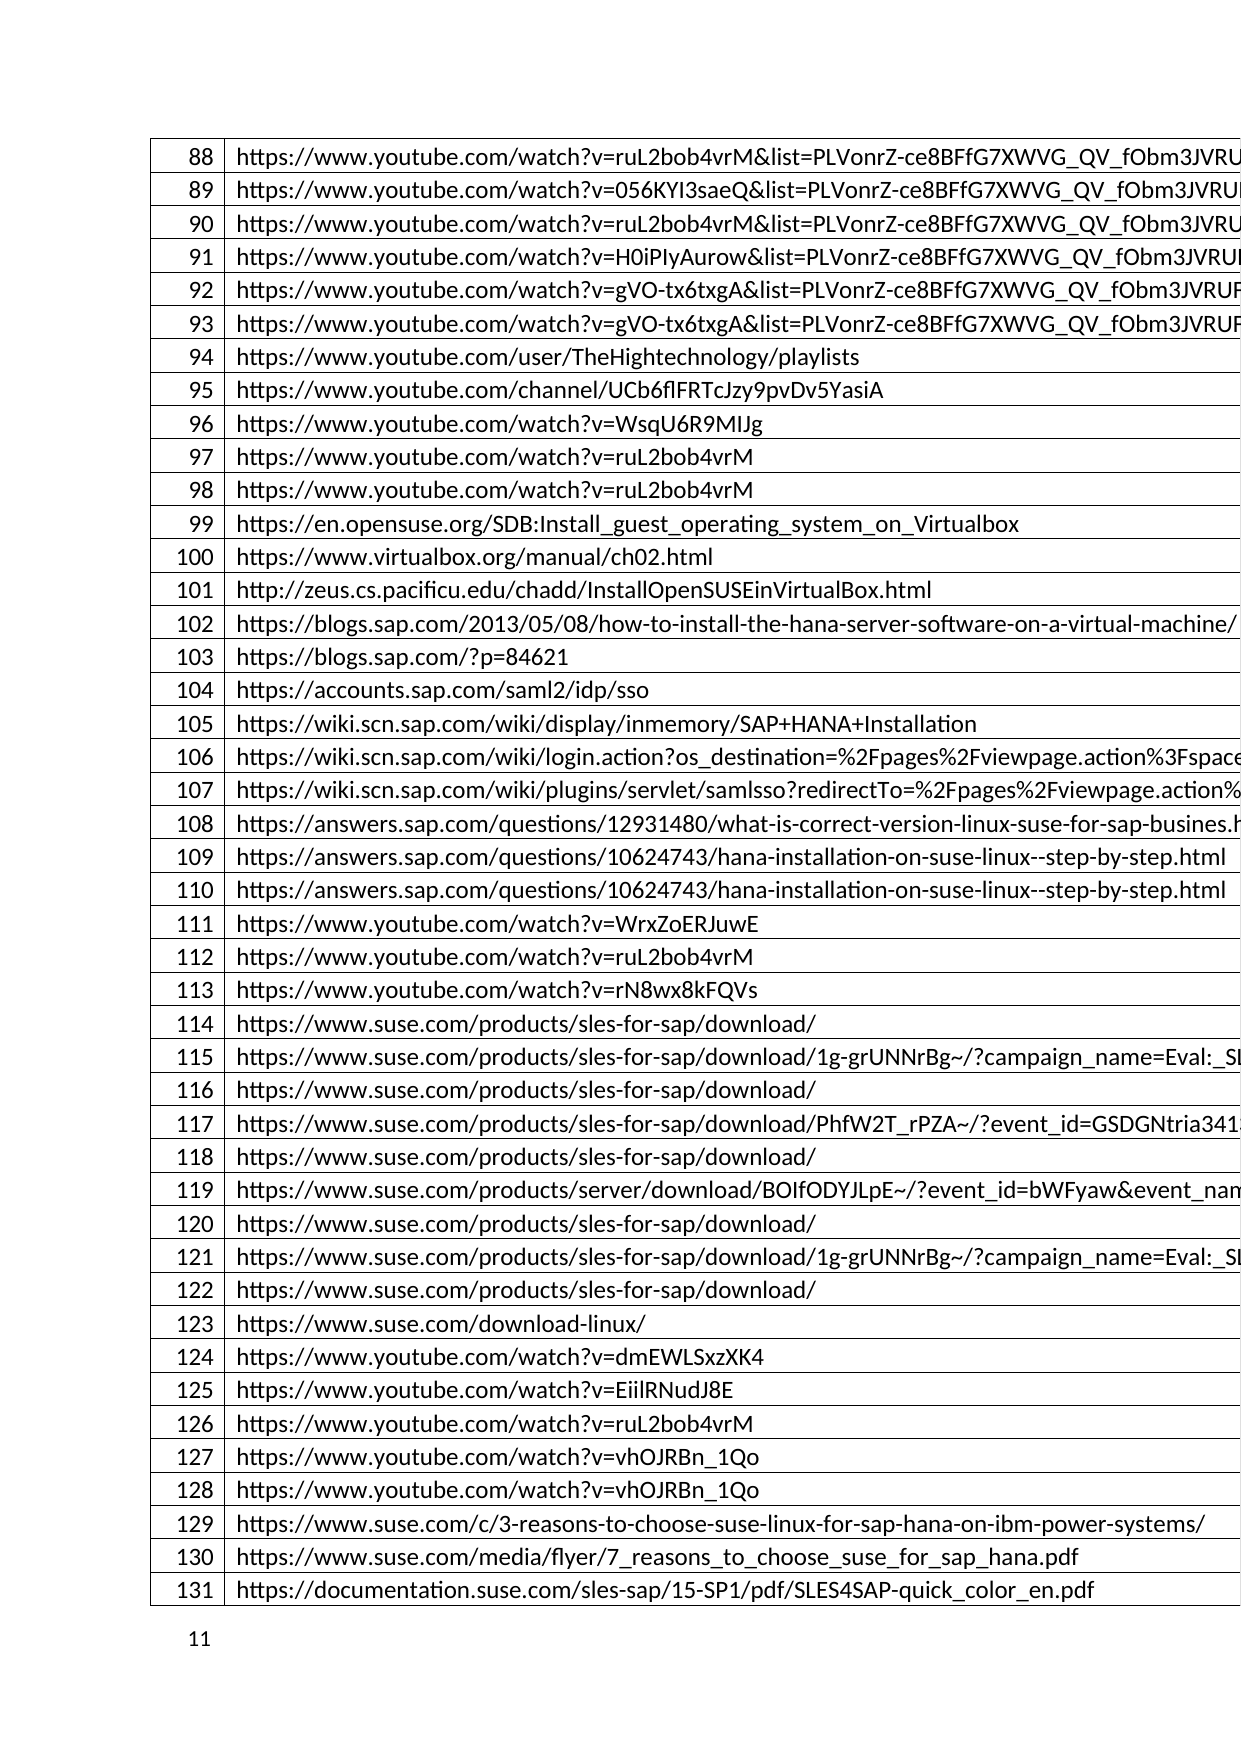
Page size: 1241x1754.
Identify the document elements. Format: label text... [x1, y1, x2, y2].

table_cell 127 [151, 1439, 224, 1472]
table_cell https://www.youtube.com/watch?v=vhOJRBn_1Qo [225, 1439, 1240, 1472]
table_cell 119 [151, 1173, 224, 1205]
table_cell 91 [151, 239, 224, 272]
table_cell https://www.youtube.com/watch?v=EiilRNudJ8E [225, 1373, 1240, 1405]
table_cell https://www.youtube.com/watch?v=dmEWLSxzXK4 [225, 1339, 1240, 1372]
table_cell https://www.virtualbox.org/manual/ch02.html [225, 539, 1240, 572]
table_cell 113 [151, 973, 224, 1005]
table_cell https://www.youtube.com/watch?v=H0iPIyAurow&list=PLVonrZ-ce8BFfG7XWVG_QV_fObm3JVRUF&index=2 [225, 239, 1240, 272]
table_cell https://www.suse.com/products/sles-for-sap/download/1g-grUNNrBg~/?campaign_name=Eval:_SLES_for_SAP_SP1 [225, 1239, 1240, 1272]
table_cell 89 [151, 173, 224, 205]
table_cell 111 [151, 906, 224, 938]
table_cell https://www.suse.com/products/sles-for-sap/download/ [225, 1273, 1240, 1305]
table_cell 102 [151, 606, 224, 638]
table_cell 112 [151, 939, 224, 972]
table_cell https://www.youtube.com/watch?v=WsqU6R9MIJg [225, 406, 1240, 438]
table_cell https://www.youtube.com/watch?v=ruL2bob4vrM [225, 439, 1240, 472]
table_cell https://www.suse.com/c/3-reasons-to-choose-suse-linux-for-sap-hana-on-ibm-power-systems/ [225, 1506, 1240, 1538]
table_cell 110 [151, 873, 224, 905]
table_cell https://www.youtube.com/channel/UCb6flFRTcJzy9pvDv5YasiA [225, 373, 1240, 405]
table_cell 101 [151, 573, 224, 605]
table_cell https://en.opensuse.org/SDB:Install_guest_operating_system_on_Virtualbox [225, 506, 1240, 538]
table_cell 103 [151, 639, 224, 672]
table_cell http://zeus.cs.pacificu.edu/chadd/InstallOpenSUSEinVirtualBox.html [225, 573, 1240, 605]
table_cell 98 [151, 473, 224, 505]
table_cell 94 [151, 339, 224, 372]
table_cell 121 [151, 1239, 224, 1272]
table_cell https://www.youtube.com/watch?v=ruL2bob4vrM&list=PLVonrZ-ce8BFfG7XWVG_QV_fObm3JVRUF&index=3 [225, 206, 1240, 238]
table_cell 116 [151, 1073, 224, 1105]
table_cell 122 [151, 1273, 224, 1305]
table_cell https://blogs.sap.com/2013/05/08/how-to-install-the-hana-server-software-on-a-virtual-machine/ [225, 606, 1240, 638]
table_cell https://www.suse.com/media/flyer/7_reasons_to_choose_suse_for_sap_hana.pdf [225, 1539, 1240, 1572]
table_cell https://www.suse.com/products/server/download/BOIfODYJLpE~/?event_id=bWFyaw&event_name=bWFyaw&icid=bWFyaw&campaign_name=Eval:_SLES_SAP_Applications_12_SP5_x86-64&build=BOIfODYJLpE~ [225, 1173, 1240, 1205]
table_cell https://www.youtube.com/watch?v=ruL2bob4vrM [225, 1406, 1240, 1438]
table_cell https://www.youtube.com/watch?v=vhOJRBn_1Qo [225, 1473, 1240, 1505]
table_cell https://wiki.scn.sap.com/wiki/login.action?os_destination=%2Fpages%2Fviewpage.action%3FspaceKey%3Dinmemory%26title%3DSAP%2BHANA%2BInstallation&permissionViolation=true [225, 739, 1240, 772]
table_cell 123 [151, 1306, 224, 1338]
table_cell 128 [151, 1473, 224, 1505]
table_cell 131 [151, 1573, 224, 1605]
table_cell 96 [151, 406, 224, 438]
table_cell 104 [151, 673, 224, 705]
table_cell 92 [151, 273, 224, 305]
table_cell https://www.suse.com/download-linux/ [225, 1306, 1240, 1338]
table_cell 106 [151, 739, 224, 772]
table_cell 129 [151, 1506, 224, 1538]
table_cell 120 [151, 1206, 224, 1238]
table_cell 88 [151, 139, 224, 172]
table_cell 109 [151, 839, 224, 872]
table_cell https://www.youtube.com/user/TheHightechnology/playlists [225, 339, 1240, 372]
table_cell https://www.youtube.com/watch?v=ruL2bob4vrM [225, 939, 1240, 972]
table_cell https://www.youtube.com/watch?v=ruL2bob4vrM&list=PLVonrZ-ce8BFfG7XWVG_QV_fObm3JVRUF&index=3 [225, 139, 1240, 172]
table_cell 115 [151, 1039, 224, 1072]
table_cell 90 [151, 206, 224, 238]
table_cell 107 [151, 773, 224, 805]
table_cell 108 [151, 806, 224, 838]
table_cell 97 [151, 439, 224, 472]
table_cell 95 [151, 373, 224, 405]
table_cell 105 [151, 706, 224, 738]
table_cell https://answers.sap.com/questions/12931480/what-is-correct-version-linux-suse-for-sap-busines.html [225, 806, 1240, 838]
table_cell 118 [151, 1139, 224, 1172]
table_cell https://www.youtube.com/watch?v=WrxZoERJuwE [225, 906, 1240, 938]
table_cell https://blogs.sap.com/?p=84621 [225, 639, 1240, 672]
table_cell https://accounts.sap.com/saml2/idp/sso [225, 673, 1240, 705]
table_cell 100 [151, 539, 224, 572]
table_cell 114 [151, 1006, 224, 1038]
table_cell 130 [151, 1539, 224, 1572]
table_cell https://www.suse.com/products/sles-for-sap/download/1g-grUNNrBg~/?campaign_name=Eval:_SLES_for_SAP_SP1 [225, 1039, 1240, 1072]
table_cell https://wiki.scn.sap.com/wiki/plugins/servlet/samlsso?redirectTo=%2Fpages%2Fviewpage.action%3FspaceKey%3Dinmemory%26title%3DSAP%2BHANA%2BInstallation [225, 773, 1240, 805]
table_cell 117 [151, 1106, 224, 1138]
table_cell https://www.suse.com/products/sles-for-sap/download/PhfW2T_rPZA~/?event_id=GSDGNtria34137&event_name=Eval:+SLES+SAP+12+SP4+x86-64&icid=GSDGNtria34136&icname=Eval:+SLES+SAP+12+SP4+x86-6+Nurture&build=PhfW2T_rPZA~ [225, 1106, 1240, 1138]
table_cell https://www.suse.com/products/sles-for-sap/download/ [225, 1139, 1240, 1172]
table_cell https://www.youtube.com/watch?v=rN8wx8kFQVs [225, 973, 1240, 1005]
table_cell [225, 1573, 1240, 1605]
table_cell https://wiki.scn.sap.com/wiki/display/inmemory/SAP+HANA+Installation [225, 706, 1240, 738]
table_cell https://www.suse.com/products/sles-for-sap/download/ [225, 1206, 1240, 1238]
table_cell https://answers.sap.com/questions/10624743/hana-installation-on-suse-linux--step-by-step.html [225, 873, 1240, 905]
table_cell https://www.suse.com/products/sles-for-sap/download/ [225, 1006, 1240, 1038]
table_cell 125 [151, 1373, 224, 1405]
table_cell https://www.youtube.com/watch?v=gVO-tx6txgA&list=PLVonrZ-ce8BFfG7XWVG_QV_fObm3JVRUF [225, 273, 1240, 305]
table_cell https://www.suse.com/products/sles-for-sap/download/ [225, 1073, 1240, 1105]
table_cell https://www.youtube.com/watch?v=gVO-tx6txgA&list=PLVonrZ-ce8BFfG7XWVG_QV_fObm3JVRUF [225, 306, 1240, 338]
table_cell https://answers.sap.com/questions/10624743/hana-installation-on-suse-linux--step-by-step.html [225, 839, 1240, 872]
table_cell 93 [151, 306, 224, 338]
table_cell 126 [151, 1406, 224, 1438]
table_cell https://www.youtube.com/watch?v=ruL2bob4vrM [225, 473, 1240, 505]
table_cell 99 [151, 506, 224, 538]
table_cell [225, 173, 1240, 205]
table_cell 124 [151, 1339, 224, 1372]
